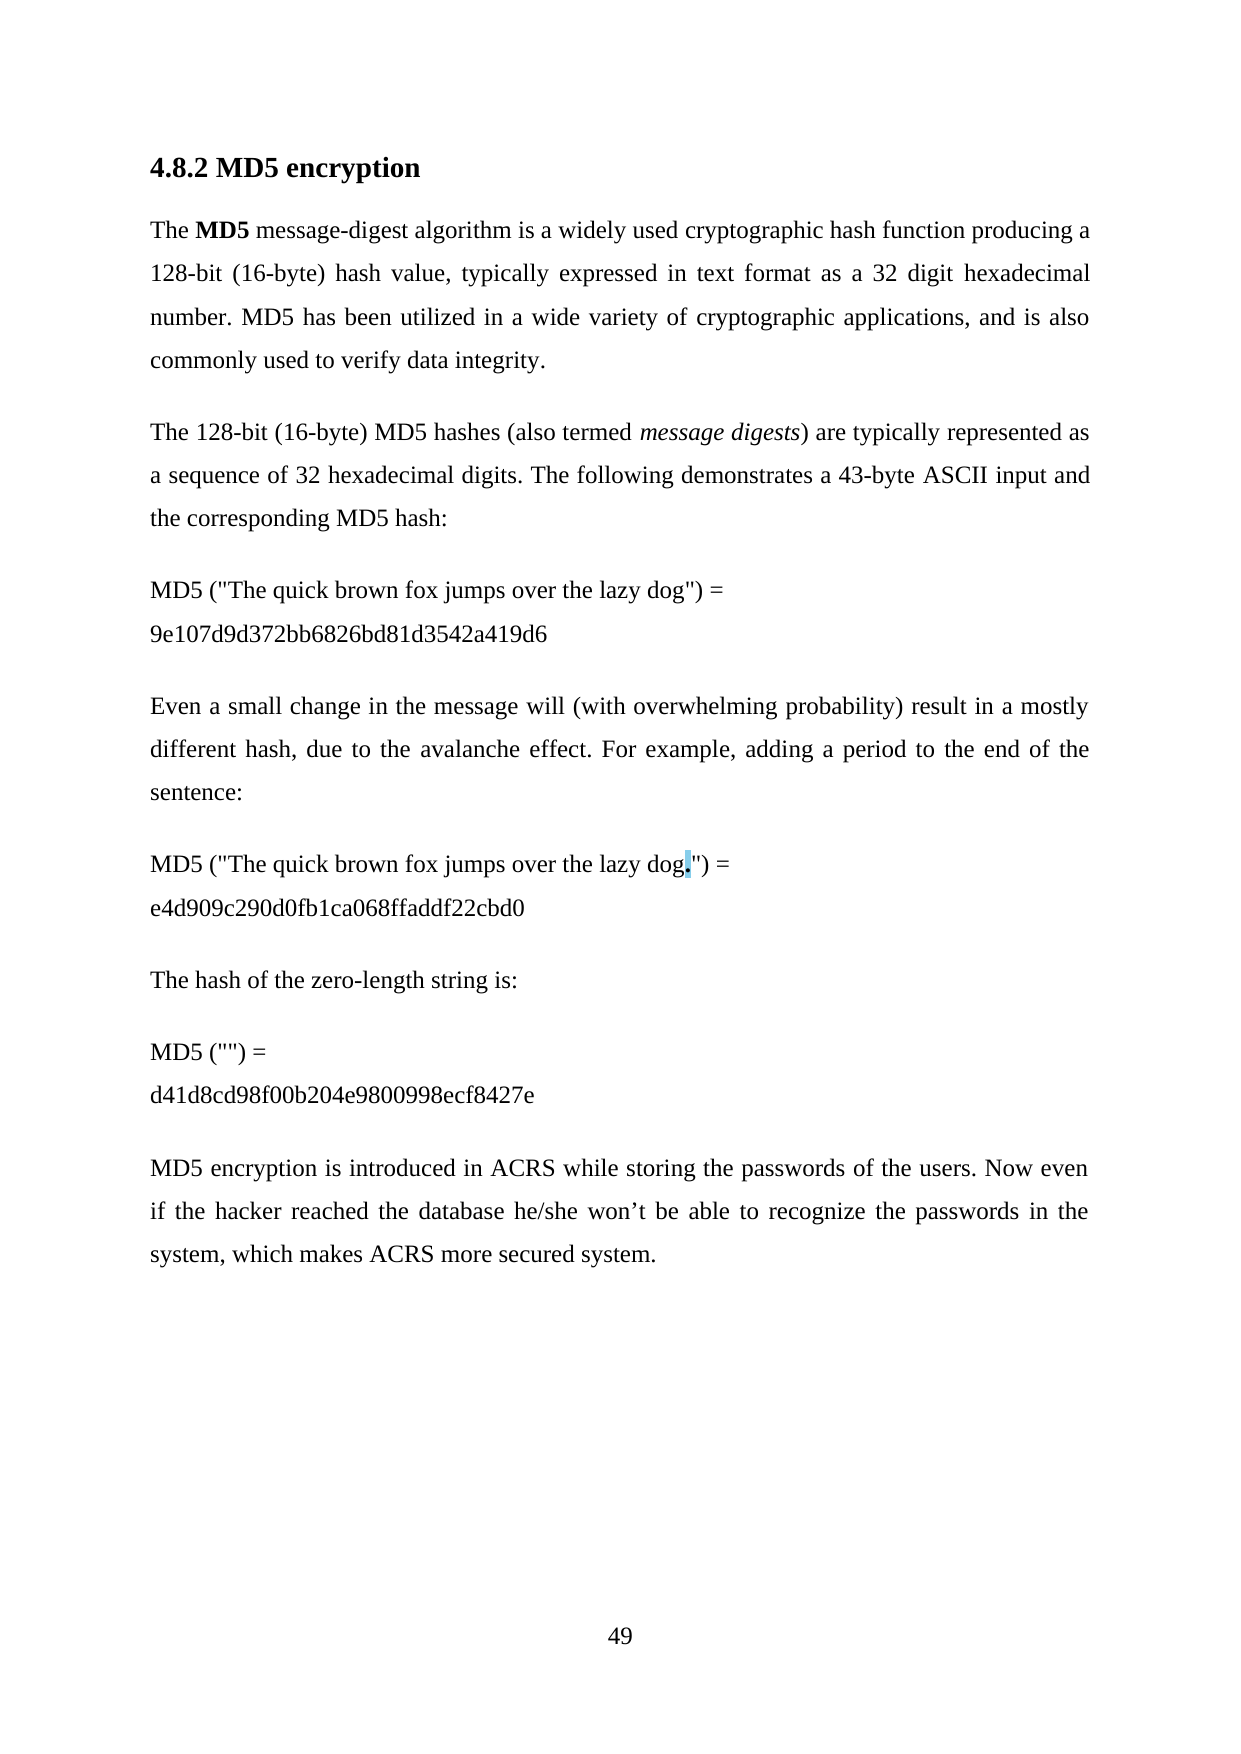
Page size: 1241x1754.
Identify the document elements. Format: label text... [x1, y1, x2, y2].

text The MD5 message-digest algorithm is a widely used cryptographic hash function producing a 128-bit (16-byte) hash value, typically expressed in text format as a 32 digit hexadecimal number. MD5 has been utilized in a wide variety of cryptographic applications, and is also commonly used to verify data integrity. [150, 215, 1090, 373]
text MD5 ("The quick brown fox jumps over the lazy dog") = [150, 576, 1090, 604]
text MD5 encryption is introduced in ACRS while storing the passwords of the users. Now even if the hacker reached the database he/she won’t be able to recognize the passwords in the system, which makes ACRS more secured system. [150, 1153, 1090, 1268]
text MD5 ("") = [150, 1037, 1090, 1066]
text The hash of the zero-length string is: [150, 965, 1090, 994]
text e4d909c290d0fb1ca068ffaddf22cbd0 [150, 893, 1090, 921]
text The 128-bit (16-byte) MD5 hashes (also termed message digests) are typically represented as a sequence of 32 hexadecimal digits. The following demonstrates a 43-byte ASCII input and the corresponding MD5 hash: [150, 417, 1090, 532]
text d41d8cd98f00b204e9800998ecf8427e [150, 1080, 1090, 1109]
text Even a small change in the message will (with overwhelming probability) result in a mostly different hash, due to the avalanche effect. For example, adding a period to the end of the sentence: [150, 691, 1090, 806]
subtitle 4.8.2 MD5 encryption [150, 150, 1090, 183]
text MD5 ("The quick brown fox jumps over the lazy dog.") = [150, 849, 1090, 878]
text 9e107d9d372bb6826bd81d3542a419d6 [150, 619, 1090, 647]
